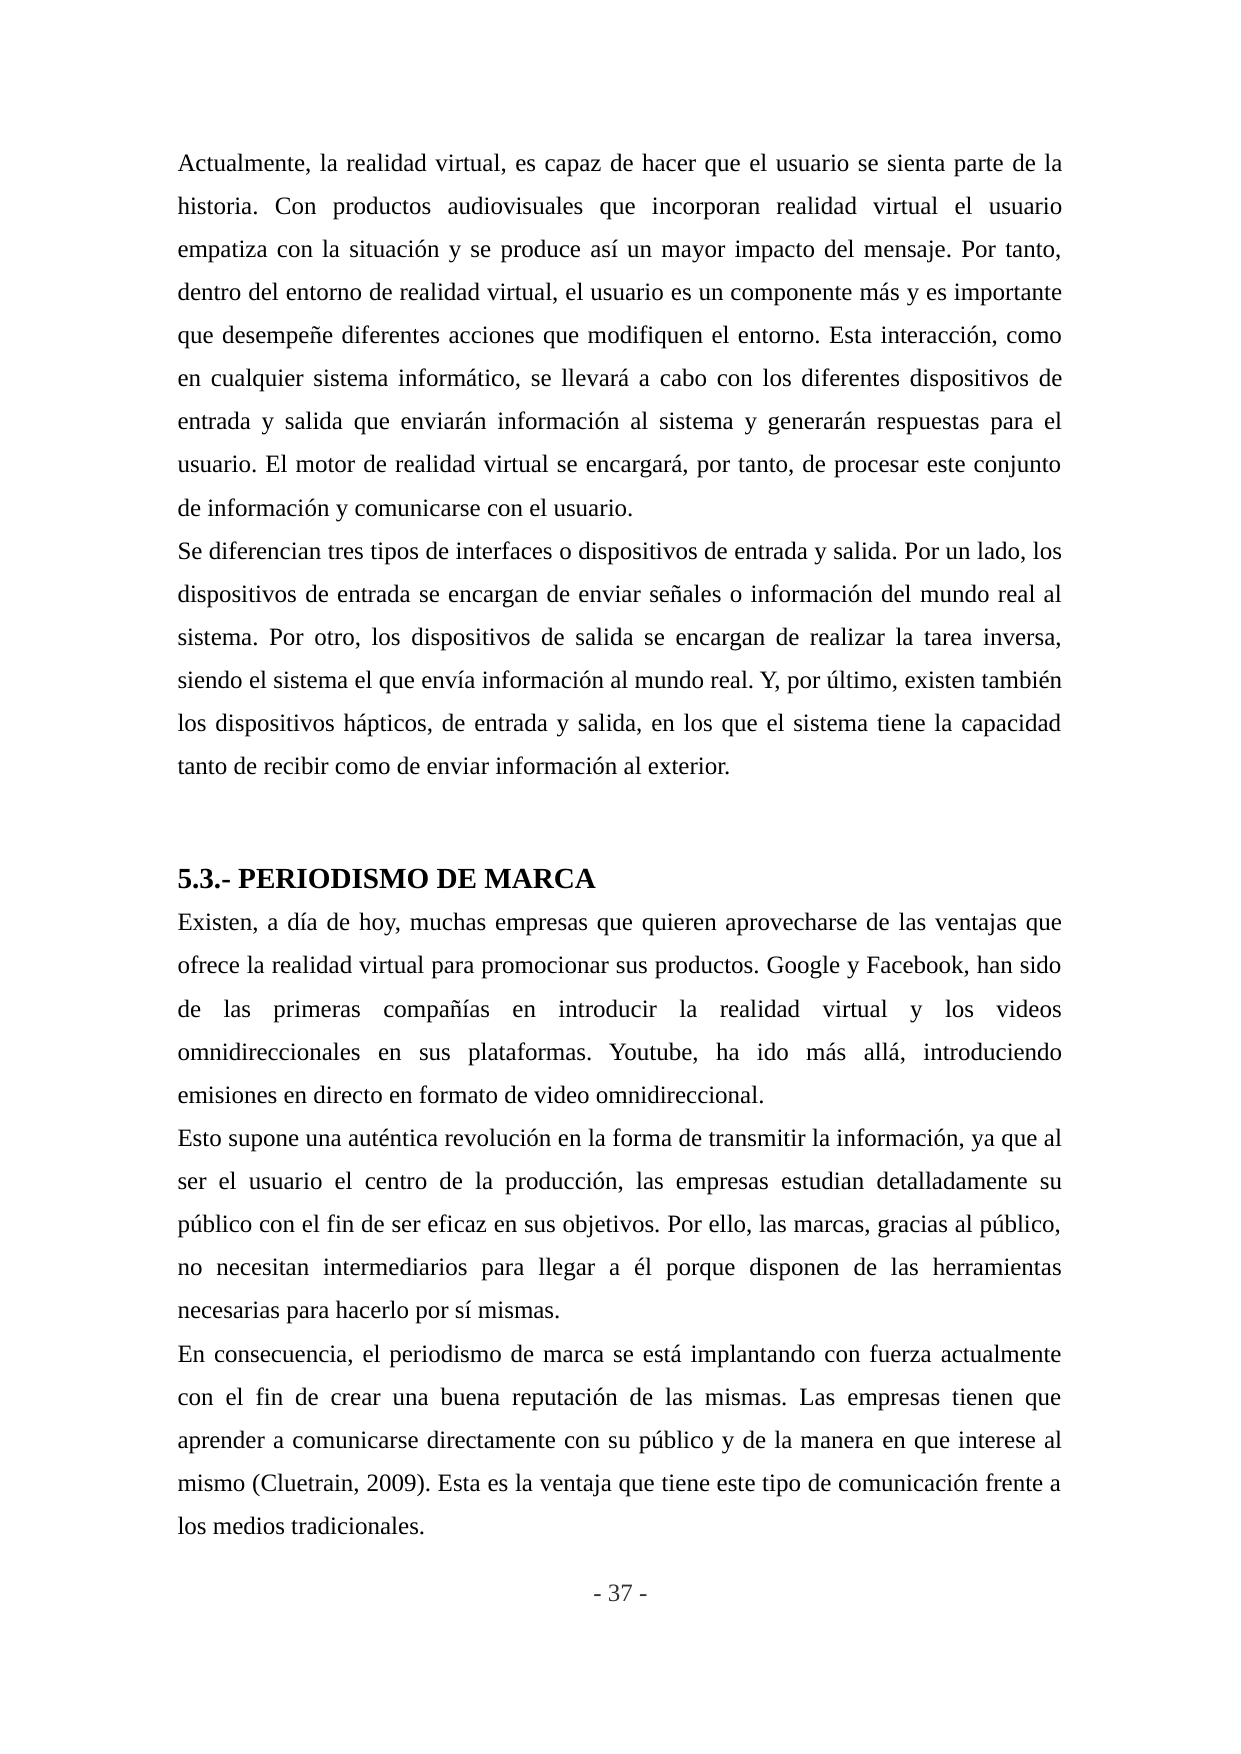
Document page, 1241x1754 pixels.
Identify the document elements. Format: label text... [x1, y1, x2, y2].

text Actualmente, la realidad virtual, es capaz de hacer que el usuario se sienta parte de la historia. Con productos audiovisuales que incorporan realidad virtual el usuario empatiza con la situación y se produce así un mayor impacto del mensaje. Por tanto, dentro del entorno de realidad virtual, el usuario es un componente más y es importante que desempeñe diferentes acciones que modifiquen el entorno. Esta interacción, como en cualquier sistema informático, se llevará a cabo con los diferentes dispositivos de entrada y salida que enviarán información al sistema y generarán respuestas para el usuario. El motor de realidad virtual se encargará, por tanto, de procesar este conjunto de información y comunicarse con el usuario. [177, 148, 1063, 521]
subtitle 5.3.- PERIODISMO DE MARCA [177, 861, 1063, 895]
text Esto supone una auténtica revolución en la forma de transmitir la información, ya que al ser el usuario el centro de la producción, las empresas estudian detalladamente su público con el fin de ser eficaz en sus objetivos. Por ello, las marcas, gracias al público, no necesitan intermediarios para llegar a él porque disponen de las herramientas necesarias para hacerlo por sí mismas. [177, 1123, 1063, 1324]
text En consecuencia, el periodismo de marca se está implantando con fuerza actualmente con el fin de crear una buena reputación de las mismas. Las empresas tienen que aprender a comunicarse directamente con su público y de la manera en que interese al mismo (Cluetrain, 2009). Esta es la ventaja que tiene este tipo de comunicación frente a los medios tradicionales. [177, 1339, 1063, 1540]
text Se diferencian tres tipos de interfaces o dispositivos de entrada y salida. Por un lado, los dispositivos de entrada se encargan de enviar señales o información del mundo real al sistema. Por otro, los dispositivos de salida se encargan de realizar la tarea inversa, siendo el sistema el que envía información al mundo real. Y, por último, existen también los dispositivos hápticos, de entrada y salida, en los que el sistema tiene la capacidad tanto de recibir como de enviar información al exterior. [177, 536, 1063, 780]
text Existen, a día de hoy, muchas empresas que quieren aprovecharse de las ventajas que ofrece la realidad virtual para promocionar sus productos. Google y Facebook, han sido de las primeras compañías en introducir la realidad virtual y los videos omnidireccionales en sus plataformas. Youtube, ha ido más allá, introduciendo emisiones en directo en formato de video omnidireccional. [177, 907, 1063, 1109]
